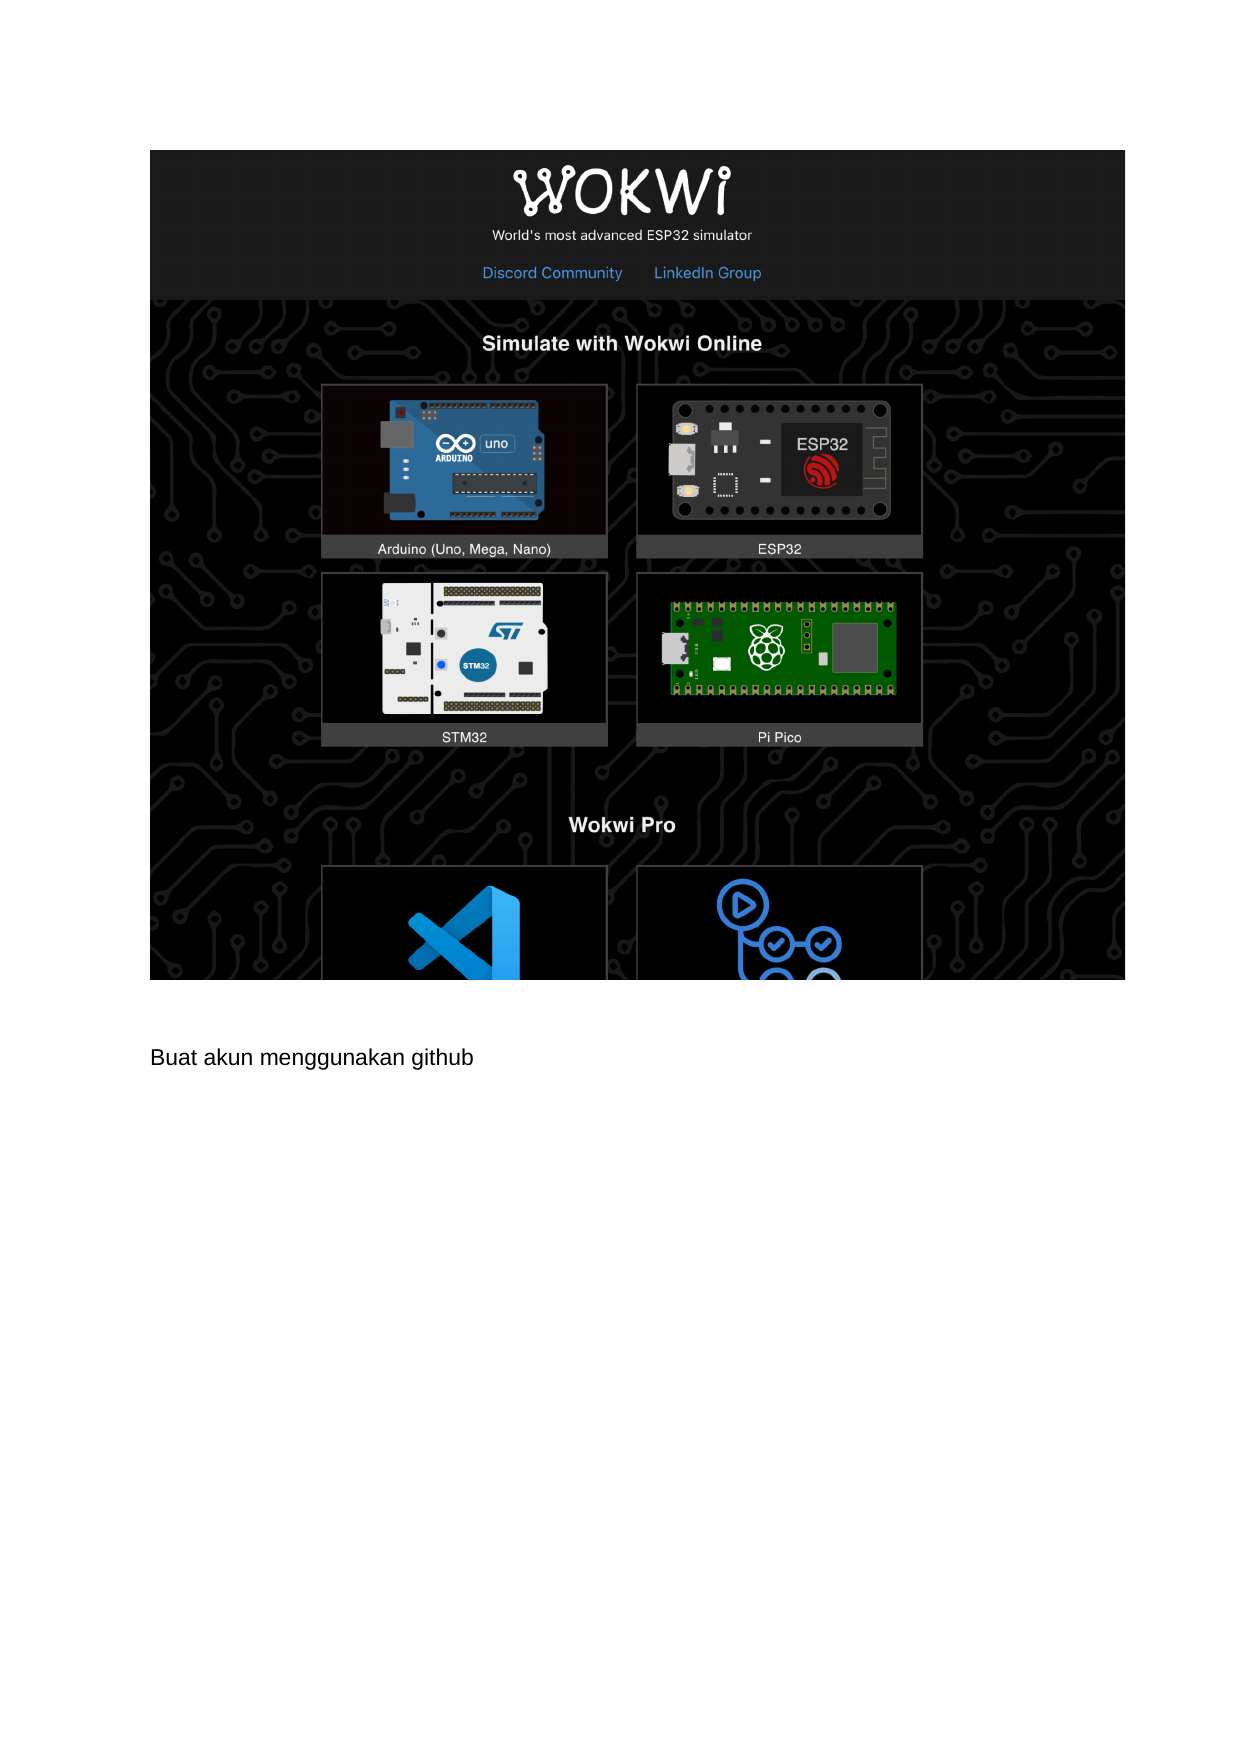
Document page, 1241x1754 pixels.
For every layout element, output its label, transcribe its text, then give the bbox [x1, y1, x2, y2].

picture [150, 150, 1125, 980]
text Buat akun menggunakan github [150, 1043, 1090, 1070]
